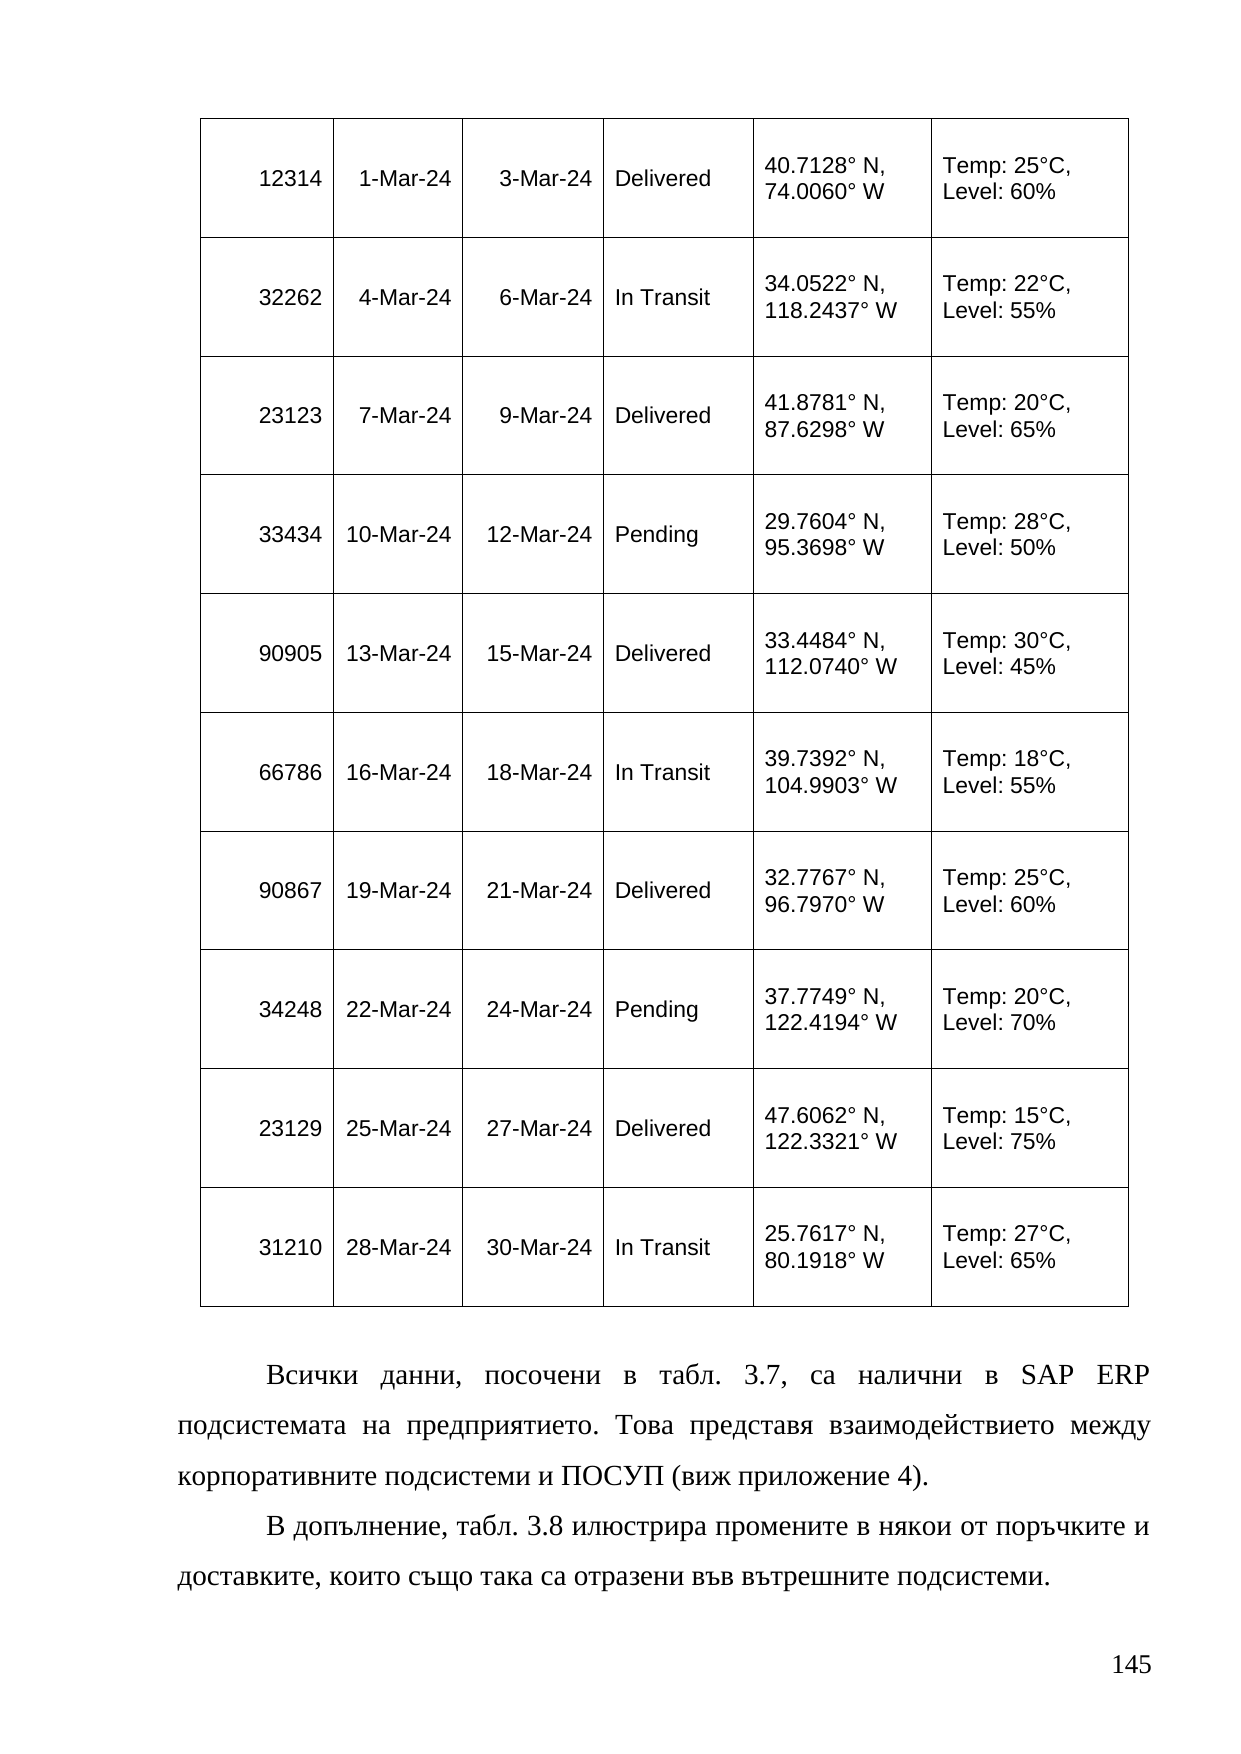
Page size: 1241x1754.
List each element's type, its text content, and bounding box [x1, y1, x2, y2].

table_cell 90905 [201, 594, 333, 712]
table_cell 22-Mar-24 [334, 950, 462, 1068]
table_cell 33434 [201, 475, 333, 593]
table_cell 16-Mar-24 [334, 713, 462, 831]
table_cell 29.7604° N, 95.3698° W [754, 475, 931, 593]
table_cell In Transit [604, 1188, 753, 1306]
table_cell Pending [604, 950, 753, 1068]
table_cell Temp: 22°C, Level: 55% [932, 238, 1128, 356]
table_cell Temp: 20°C, Level: 65% [932, 357, 1128, 474]
table_cell Temp: 18°C, Level: 55% [932, 713, 1128, 831]
table_cell 41.8781° N, 87.6298° W [754, 357, 931, 474]
table_cell 33.4484° N, 112.0740° W [754, 594, 931, 712]
table_cell 21-Mar-24 [463, 832, 603, 949]
table_cell 18-Mar-24 [463, 713, 603, 831]
table_cell 39.7392° N, 104.9903° W [754, 713, 931, 831]
table_cell 90867 [201, 832, 333, 949]
table_cell 12314 [201, 119, 333, 237]
table_cell In Transit [604, 238, 753, 356]
table_cell Temp: 27°C, Level: 65% [932, 1188, 1128, 1306]
table_cell Temp: 25°C, Level: 60% [932, 119, 1128, 237]
table_cell 31210 [201, 1188, 333, 1306]
table_cell 19-Mar-24 [334, 832, 462, 949]
table_cell In Transit [604, 713, 753, 831]
table_cell 23129 [201, 1069, 333, 1187]
table_cell 13-Mar-24 [334, 594, 462, 712]
table_cell 25-Mar-24 [334, 1069, 462, 1187]
table_cell 10-Mar-24 [334, 475, 462, 593]
table_cell 9-Mar-24 [463, 357, 603, 474]
table_cell 32262 [201, 238, 333, 356]
table_cell Temp: 28°C, Level: 50% [932, 475, 1128, 593]
table_cell 24-Mar-24 [463, 950, 603, 1068]
table_cell 27-Mar-24 [463, 1069, 603, 1187]
table_cell Pending [604, 475, 753, 593]
table_cell 1-Mar-24 [334, 119, 462, 237]
table_cell 15-Mar-24 [463, 594, 603, 712]
table_cell Temp: 15°C, Level: 75% [932, 1069, 1128, 1187]
table_cell Delivered [604, 594, 753, 712]
table_cell Delivered [604, 357, 753, 474]
text В допълнение, табл. 3.8 илюстрира промените в някои от поръчките и доставките, които също така са отразени във вътрешните подсистеми. [177, 1508, 1152, 1592]
table_cell 34248 [201, 950, 333, 1068]
table_cell 32.7767° N, 96.7970° W [754, 832, 931, 949]
table_cell 28-Mar-24 [334, 1188, 462, 1306]
table_cell 37.7749° N, 122.4194° W [754, 950, 931, 1068]
table_cell 34.0522° N, 118.2437° W [754, 238, 931, 356]
table_cell Delivered [604, 119, 753, 237]
table_cell Delivered [604, 832, 753, 949]
table_cell 4-Mar-24 [334, 238, 462, 356]
table_cell 30-Mar-24 [463, 1188, 603, 1306]
table_cell Temp: 20°C, Level: 70% [932, 950, 1128, 1068]
table_cell 40.7128° N, 74.0060° W [754, 119, 931, 237]
table_cell 25.7617° N, 80.1918° W [754, 1188, 931, 1306]
table_cell Delivered [604, 1069, 753, 1187]
text Всички данни, посочени в табл. 3.7, са налични в SAP ERP подсистемата на предприятието. Това представя взаимодействието между корпоративните подсистеми и ПОСУП (виж приложение 4). [177, 1357, 1152, 1491]
table_cell 6-Mar-24 [463, 238, 603, 356]
table_cell 23123 [201, 357, 333, 474]
table_cell Temp: 25°C, Level: 60% [932, 832, 1128, 949]
table_cell 66786 [201, 713, 333, 831]
table_cell Temp: 30°C, Level: 45% [932, 594, 1128, 712]
table_cell 47.6062° N, 122.3321° W [754, 1069, 931, 1187]
table_cell 12-Mar-24 [463, 475, 603, 593]
table_cell 7-Mar-24 [334, 357, 462, 474]
table_cell 3-Mar-24 [463, 119, 603, 237]
